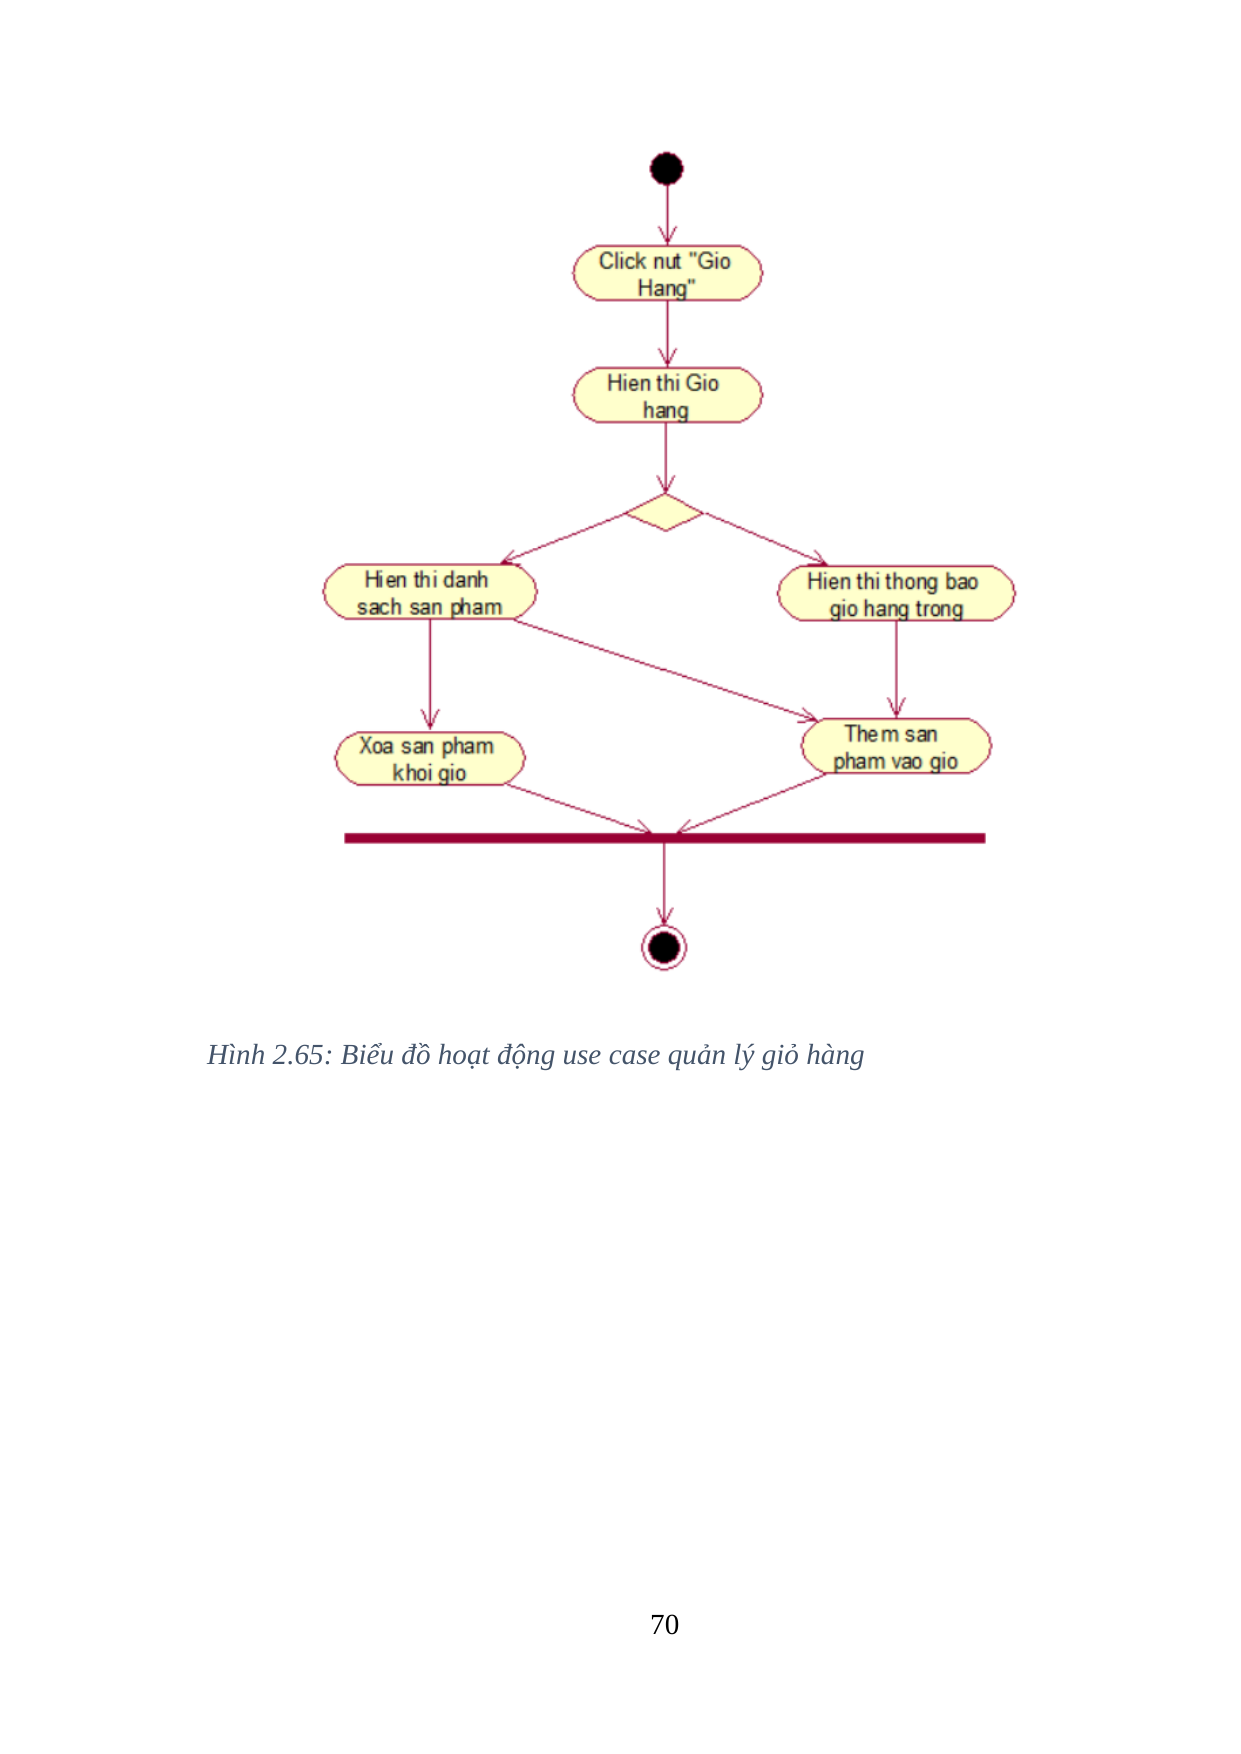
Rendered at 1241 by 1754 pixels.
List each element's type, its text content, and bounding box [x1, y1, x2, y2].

picture [206, 147, 1123, 1000]
